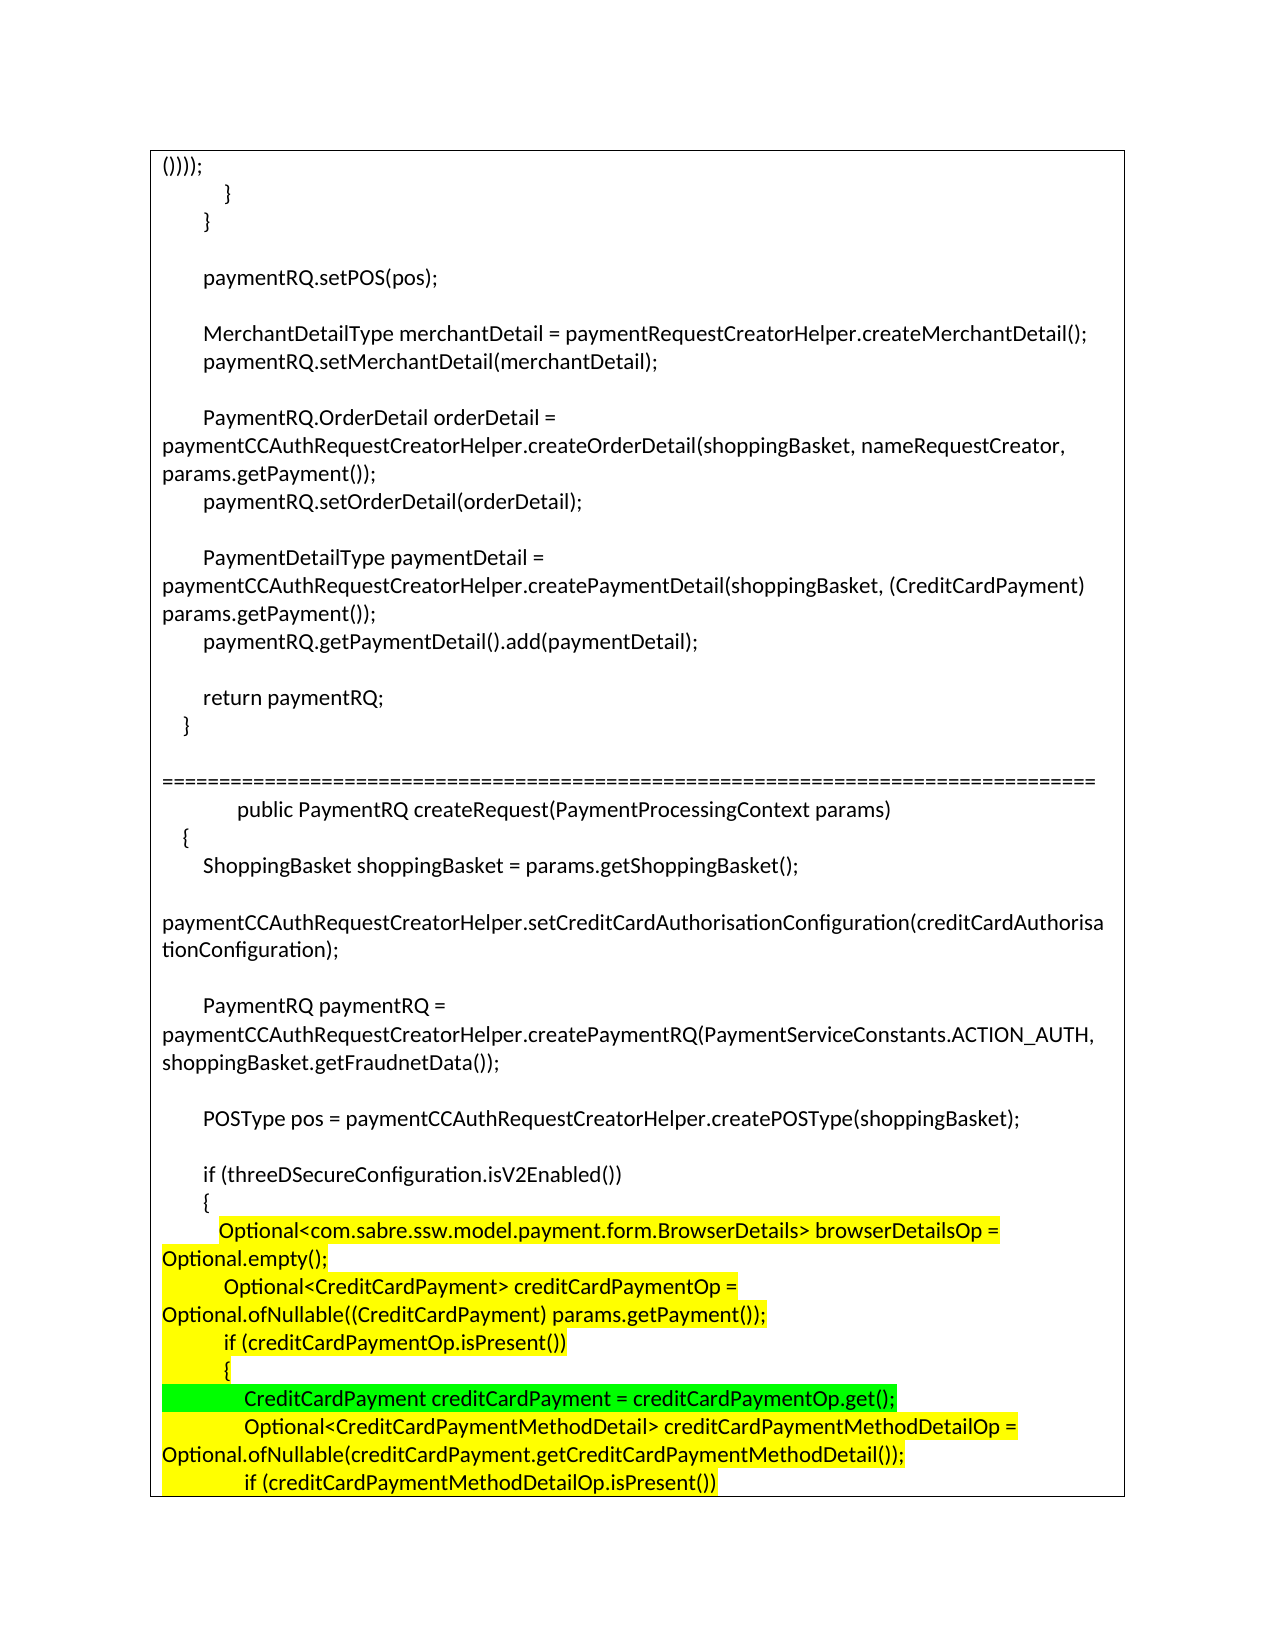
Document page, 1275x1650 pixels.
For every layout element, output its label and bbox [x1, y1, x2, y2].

table_header [151, 151, 1124, 1496]
